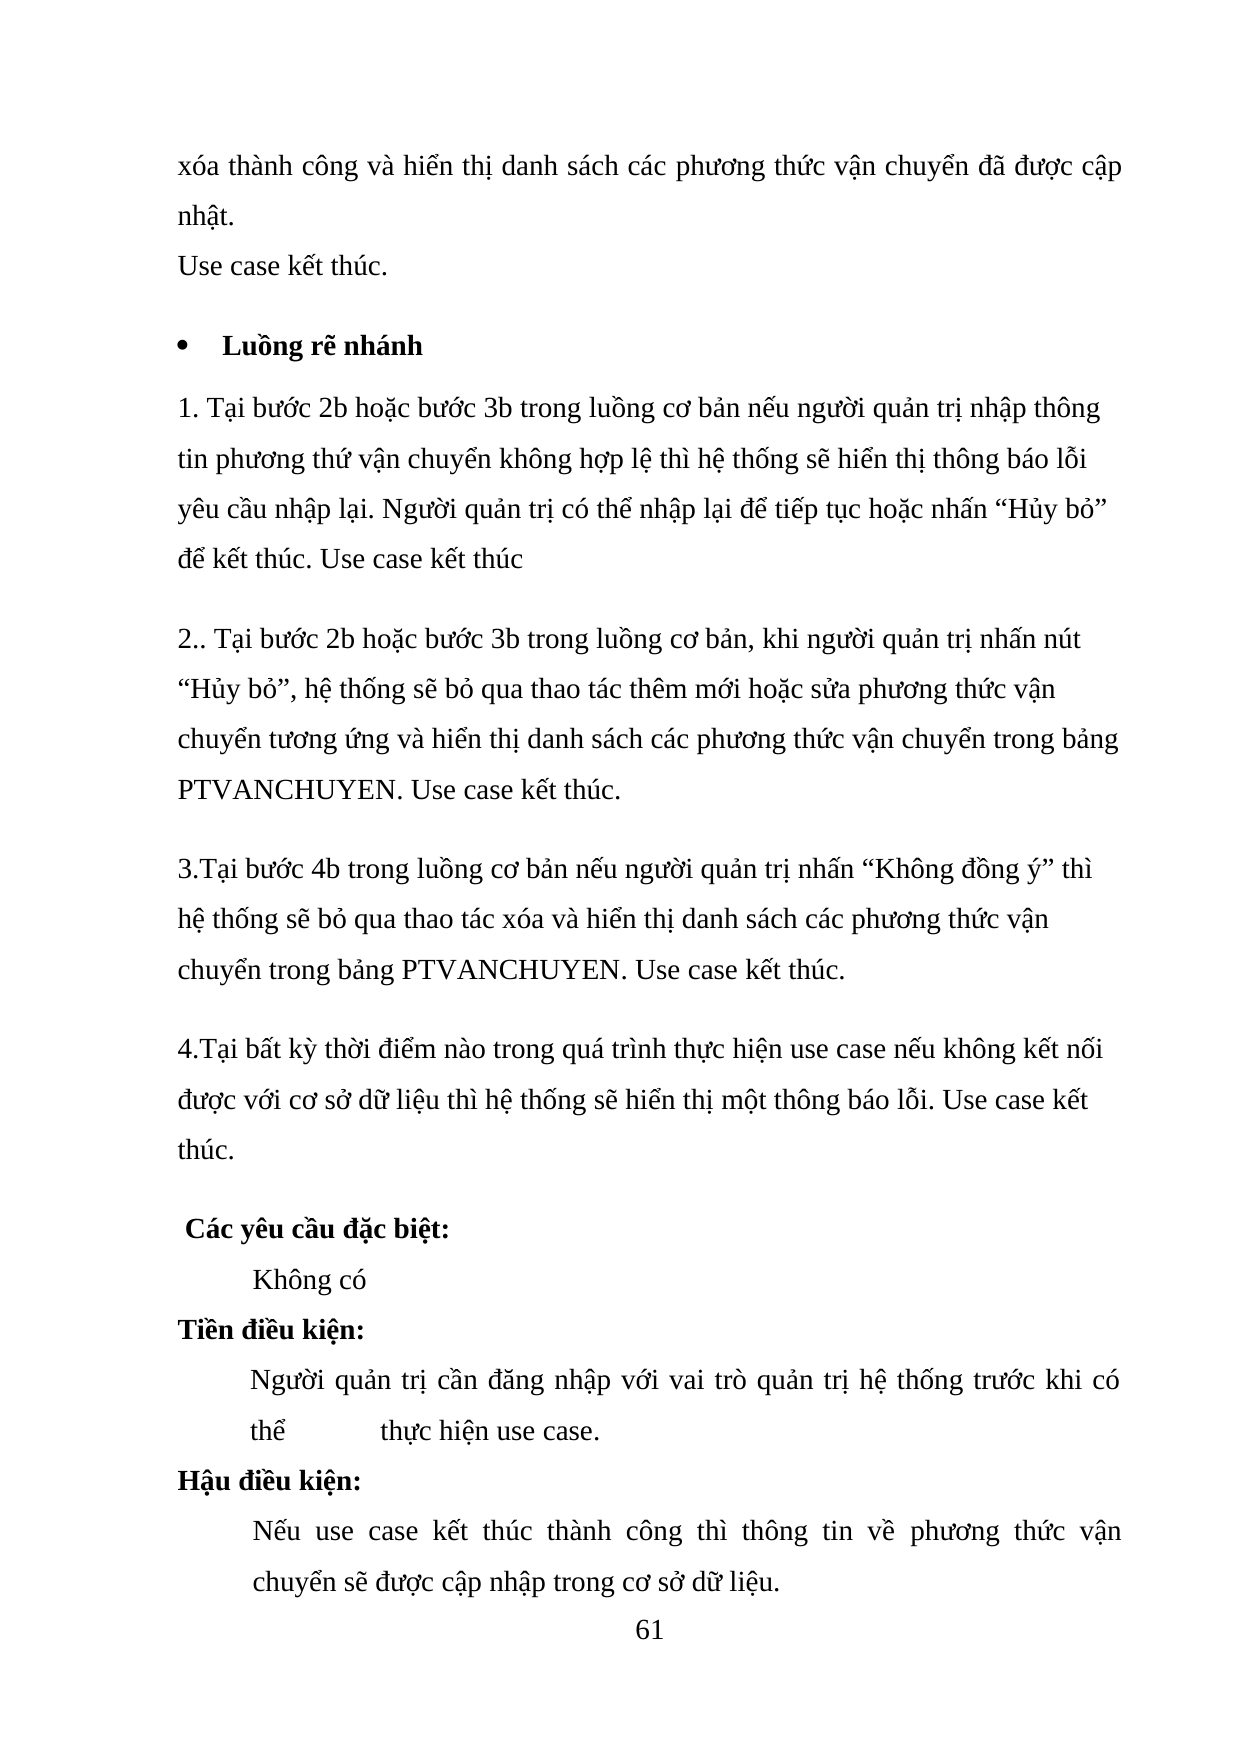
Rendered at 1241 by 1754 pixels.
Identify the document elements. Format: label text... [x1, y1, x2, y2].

text Không có [177, 1262, 1122, 1295]
text 4.Tại bất kỳ thời điểm nào trong quá trình thực hiện use case nếu không kết nối được với cơ sở dữ liệu thì hệ thống sẽ hiển thị một thông báo lỗi. Use case kết thúc. [177, 1031, 1122, 1166]
text Nếu use case kết thúc thành công thì thông tin về phương thức vận chuyển sẽ được cập nhập trong cơ sở dữ liệu. [252, 1513, 1122, 1597]
text 1. Tại bước 2b hoặc bước 3b trong luồng cơ bản nếu người quản trị nhập thông tin phương thứ vận chuyển không hợp lệ thì hệ thống sẽ hiển thị thông báo lỗi yêu cầu nhập lại. Người quản trị có thể nhập lại để tiếp tục hoặc nhấn “Hủy bỏ” để kết thúc. Use case kết thúc [177, 391, 1122, 575]
list Luồng rẽ nhánh [177, 328, 1122, 361]
text Hậu điều kiện: [177, 1463, 1122, 1497]
text Use case kết thúc. [177, 248, 1122, 282]
text Các yêu cầu đặc biệt: [177, 1212, 1122, 1245]
text 2.. Tại bước 2b hoặc bước 3b trong luồng cơ bản, khi người quản trị nhấn nút “Hủy bỏ”, hệ thống sẽ bỏ qua thao tác thêm mới hoặc sửa phương thức vận chuyển tương ứng và hiển thị danh sách các phương thức vận chuyển trong bảng PTVANCHUYEN. Use case kết thúc. [177, 621, 1122, 805]
text Tiền điều kiện: [177, 1312, 1122, 1346]
text 3.Tại bước 4b trong luồng cơ bản nếu người quản trị nhấn “Không đồng ý” thì hệ thống sẽ bỏ qua thao tác xóa và hiển thị danh sách các phương thức vận chuyển trong bảng PTVANCHUYEN. Use case kết thúc. [177, 851, 1122, 986]
text Người quản trị cần đăng nhập với vai trò quản trị hệ thống trước khi có thể thực hiện use case. [250, 1362, 1122, 1446]
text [177, 148, 1122, 231]
